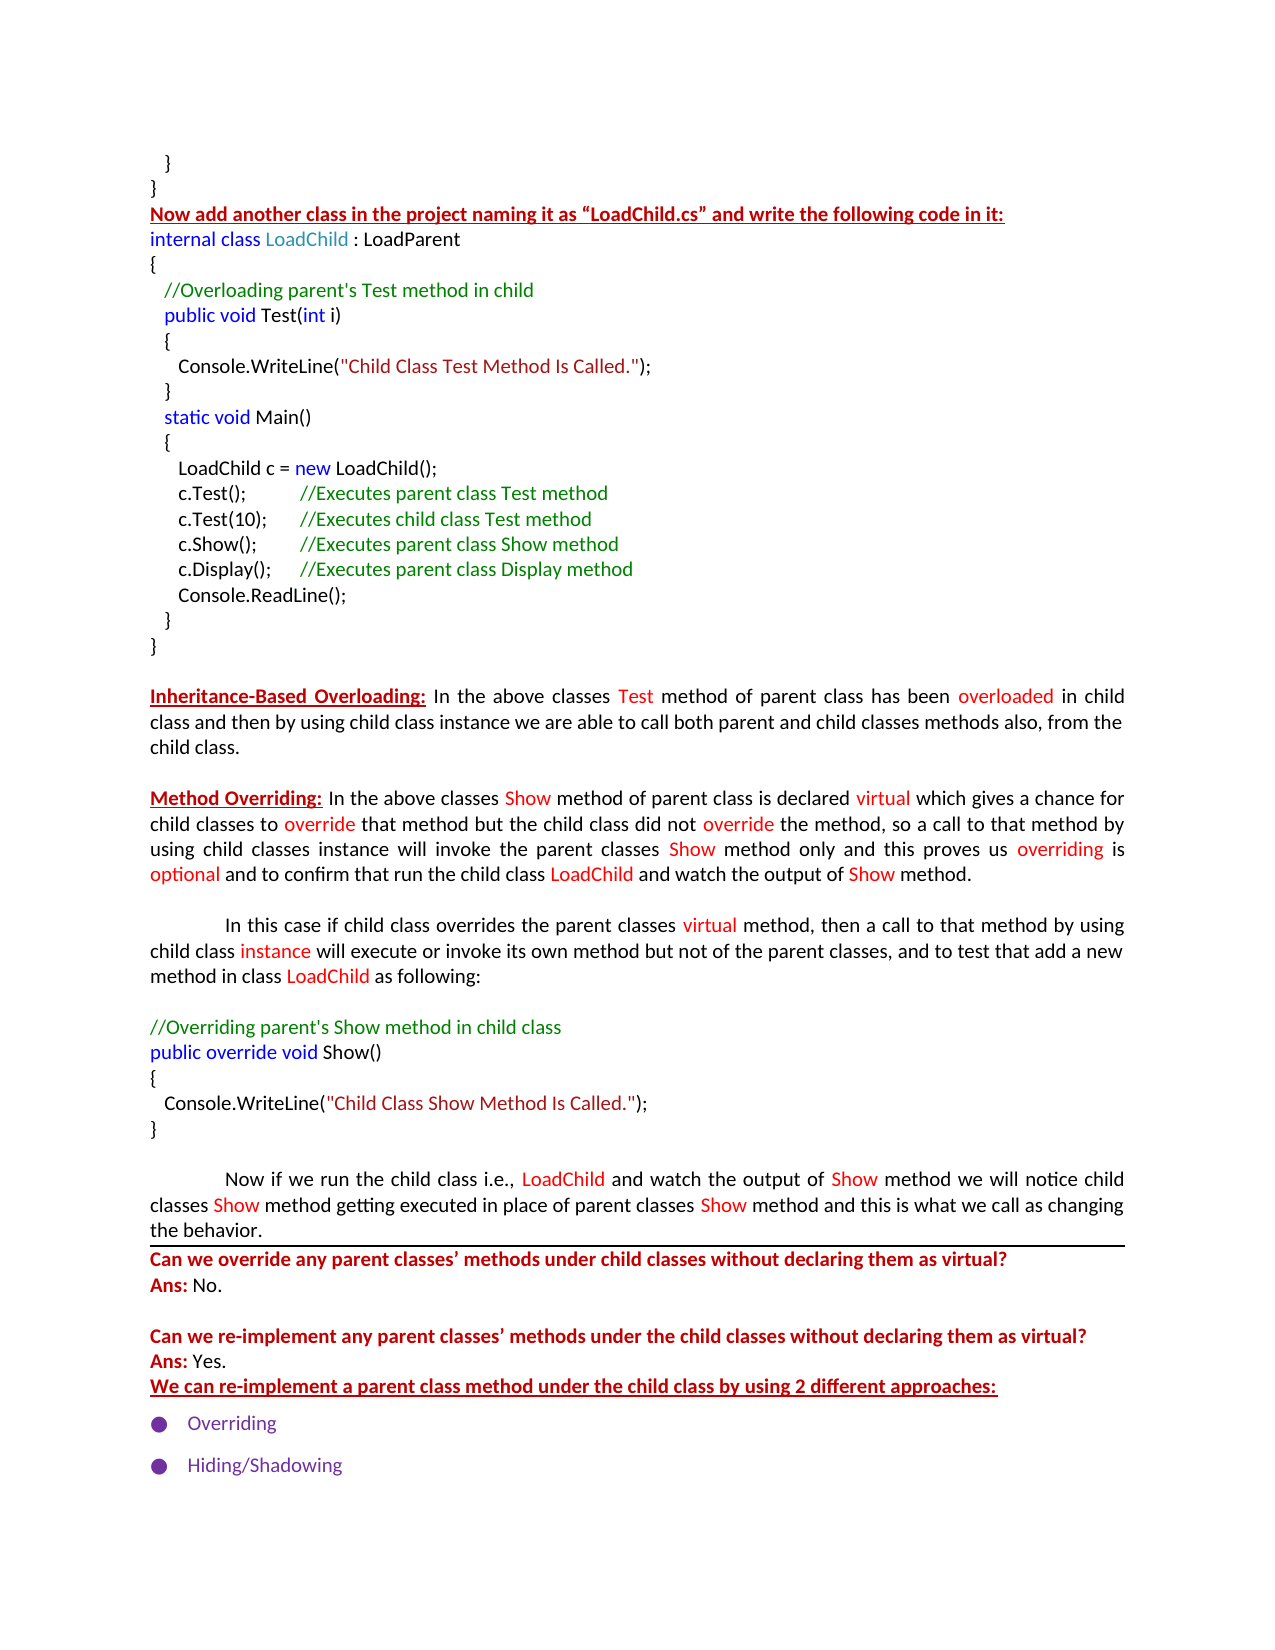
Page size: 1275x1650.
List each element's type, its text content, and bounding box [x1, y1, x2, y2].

text Ans: Yes. [150, 1348, 1125, 1374]
text //Overloading parent's Test method in child [150, 277, 1125, 302]
text { [150, 328, 1125, 353]
text Console.WriteLine("Child Class Show Method Is Called."); [150, 1090, 1125, 1116]
text In this case if child class overrides the parent classes virtual method, then a call to that method by using child class instance will execute or invoke its own method but not of the parent classes, and to test that add a new method in class LoadChild as following: [150, 912, 1125, 989]
text c.Test(); //Executes parent class Test method [150, 480, 1125, 506]
text } [150, 633, 1125, 658]
text c.Display(); //Executes parent class Display method [150, 557, 1125, 582]
text } [150, 379, 1125, 404]
text { [150, 429, 1125, 455]
text Now if we run the child class i.e., LoadChild and watch the output of Show method we will notice child classes Show method getting executed in place of parent classes Show method and this is what we call as changing the behavior. [150, 1167, 1125, 1245]
text We can re-implement a parent class method under the child class by using 2 different approaches: [150, 1374, 1125, 1399]
text Inheritance-Based Overloading: In the above classes Test method of parent class has been overloaded in child class and then by using child class instance we are able to call both parent and child classes methods also, from the child class. [150, 684, 1125, 760]
text Console.ReadLine(); [150, 582, 1125, 607]
text Console.WriteLine("Child Class Test Method Is Called."); [150, 353, 1125, 379]
text static void Main() [150, 404, 1125, 429]
text Ans: No. [150, 1272, 1125, 1297]
list Hiding/Shadowing [150, 1442, 1125, 1484]
text LoadChild c = new LoadChild(); [150, 455, 1125, 480]
text Can we override any parent classes’ methods under child classes without declaring them as virtual? [150, 1247, 1125, 1272]
text } [150, 150, 1125, 175]
text } [150, 1116, 1125, 1141]
text c.Show(); //Executes parent class Show method [150, 531, 1125, 557]
text public override void Show() [150, 1039, 1125, 1065]
text { [150, 252, 1125, 277]
text c.Test(10); //Executes child class Test method [150, 506, 1125, 531]
text Method Overriding: In the above classes Show method of parent class is declared virtual which gives a chance for child classes to override that method but the child class did not override the method, so a call to that method by using child classes instance will invoke the parent classes Show method only and this proves us overriding is optional and to confirm that run the child class LoadChild and watch the output of Show method. [150, 785, 1125, 887]
text { [150, 1065, 1125, 1090]
text internal class LoadChild : LoadParent [150, 226, 1125, 252]
text public void Test(int i) [150, 302, 1125, 328]
text //Overriding parent's Show method in child class [150, 1014, 1125, 1039]
text Now add another class in the project naming it as “LoadChild.cs” and write the following code in it: [150, 201, 1125, 226]
list Overriding [150, 1399, 1125, 1442]
text } [150, 607, 1125, 633]
text } [150, 175, 1125, 201]
text Can we re-implement any parent classes’ methods under the child classes without declaring them as virtual? [150, 1323, 1125, 1348]
